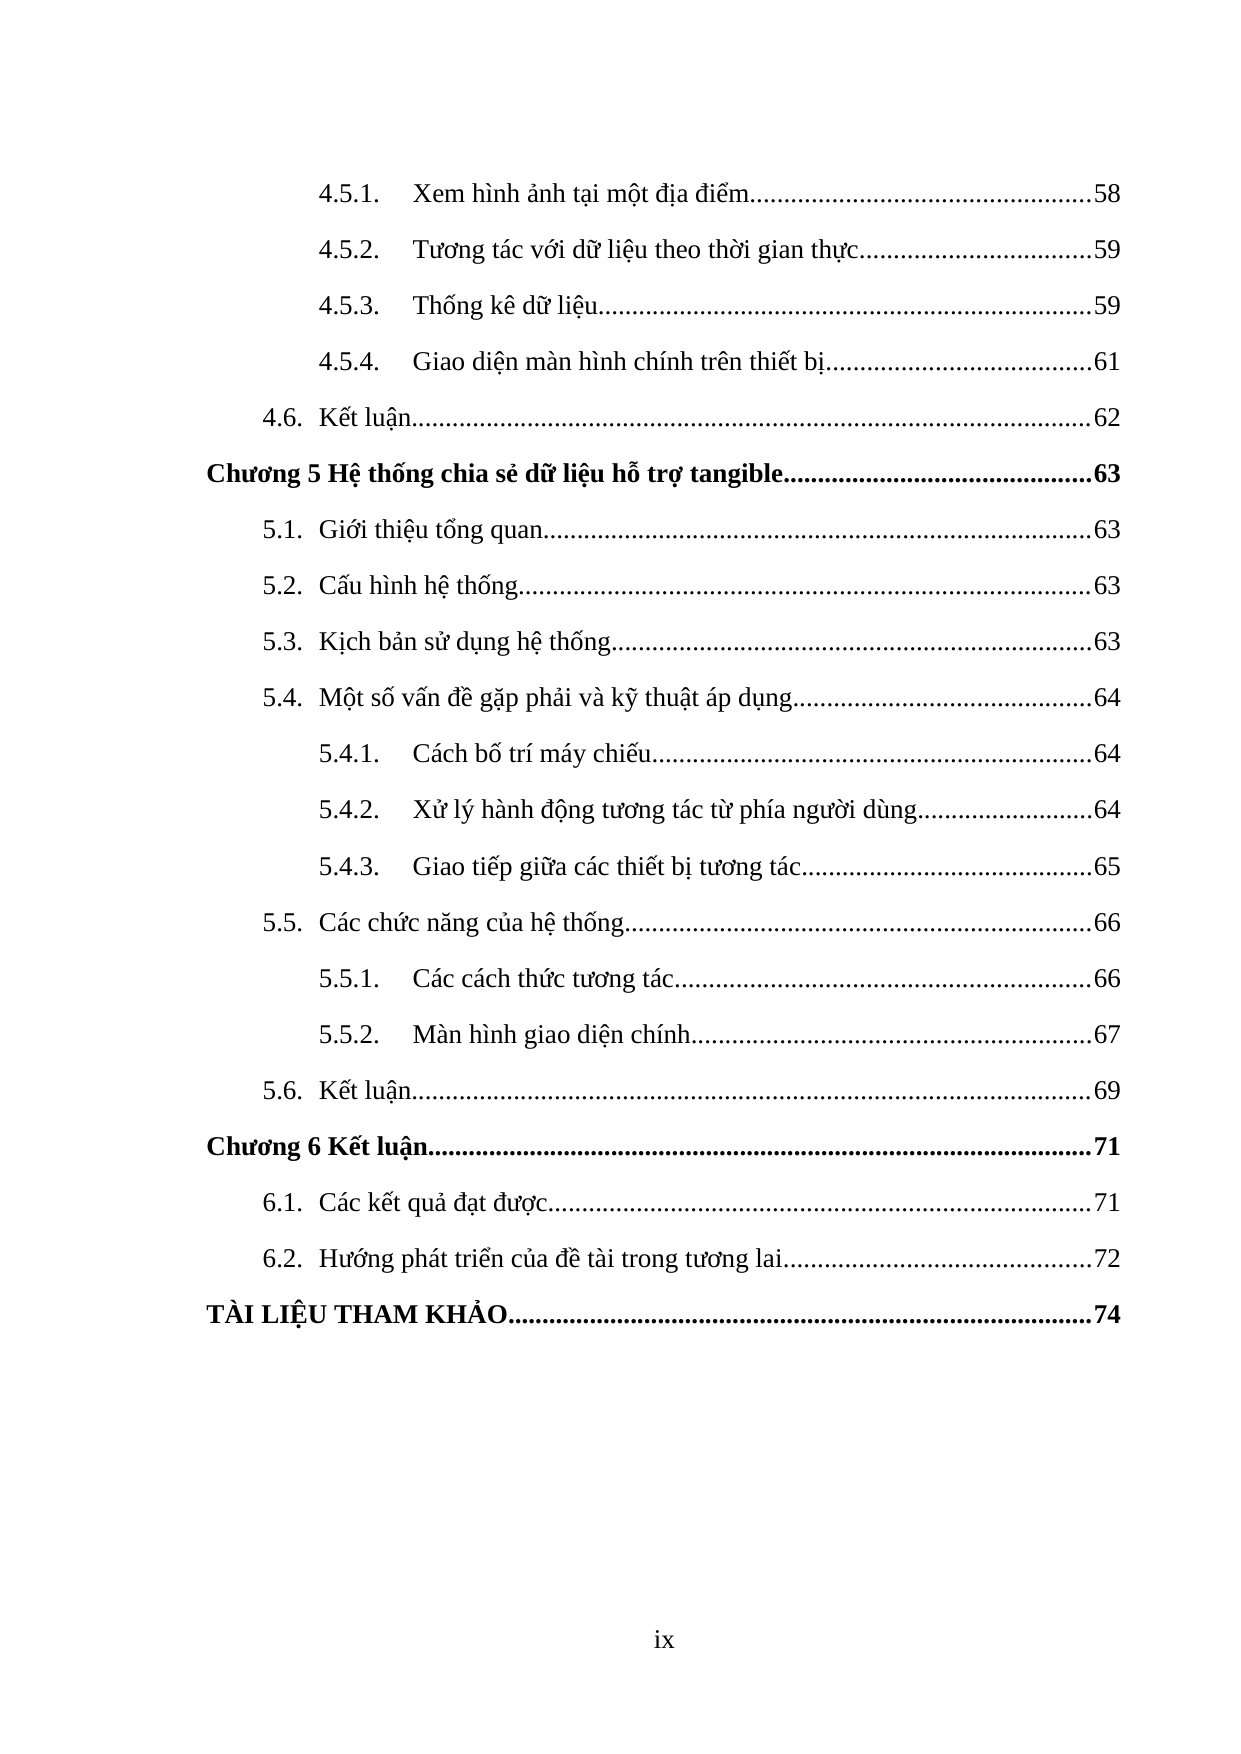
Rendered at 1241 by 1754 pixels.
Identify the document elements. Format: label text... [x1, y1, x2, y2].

text Chương 6 Kết luận 71 [206, 1130, 1122, 1161]
text 5.5. Các chức năng của hệ thống 66 [262, 906, 1122, 937]
text TÀI LIỆU THAM KHẢO 74 [206, 1298, 1122, 1329]
text 5.5.1. Các cách thức tương tác 66 [319, 962, 1122, 993]
text 5.3. Kịch bản sử dụng hệ thống 63 [262, 626, 1122, 657]
text 5.1. Giới thiệu tổng quan 63 [262, 513, 1122, 544]
text Chương 5 Hệ thống chia sẻ dữ liệu hỗ trợ tangible 63 [206, 457, 1122, 488]
text 5.4.1. Cách bố trí máy chiếu 64 [319, 738, 1122, 769]
text 5.6. Kết luận 69 [262, 1074, 1122, 1105]
text 5.4.3. Giao tiếp giữa các thiết bị tương tác 65 [319, 850, 1122, 881]
text 5.4.2. Xử lý hành động tương tác từ phía người dùng 64 [319, 794, 1122, 825]
text 4.5.1. Xem hình ảnh tại một địa điểm 58 [319, 177, 1122, 208]
text 5.5.2. Màn hình giao diện chính 67 [319, 1018, 1122, 1049]
text 5.2. Cấu hình hệ thống 63 [262, 569, 1122, 601]
text 5.4. Một số vấn đề gặp phải và kỹ thuật áp dụng 64 [262, 682, 1122, 713]
text 4.5.2. Tương tác với dữ liệu theo thời gian thực 59 [319, 233, 1122, 264]
text 4.6. Kết luận 62 [262, 401, 1122, 432]
text 4.5.4. Giao diện màn hình chính trên thiết bị 61 [319, 345, 1122, 376]
text 4.5.3. Thống kê dữ liệu 59 [319, 289, 1122, 320]
text 6.2. Hướng phát triển của đề tài trong tương lai 72 [262, 1242, 1122, 1273]
text 6.1. Các kết quả đạt được 71 [262, 1186, 1122, 1217]
